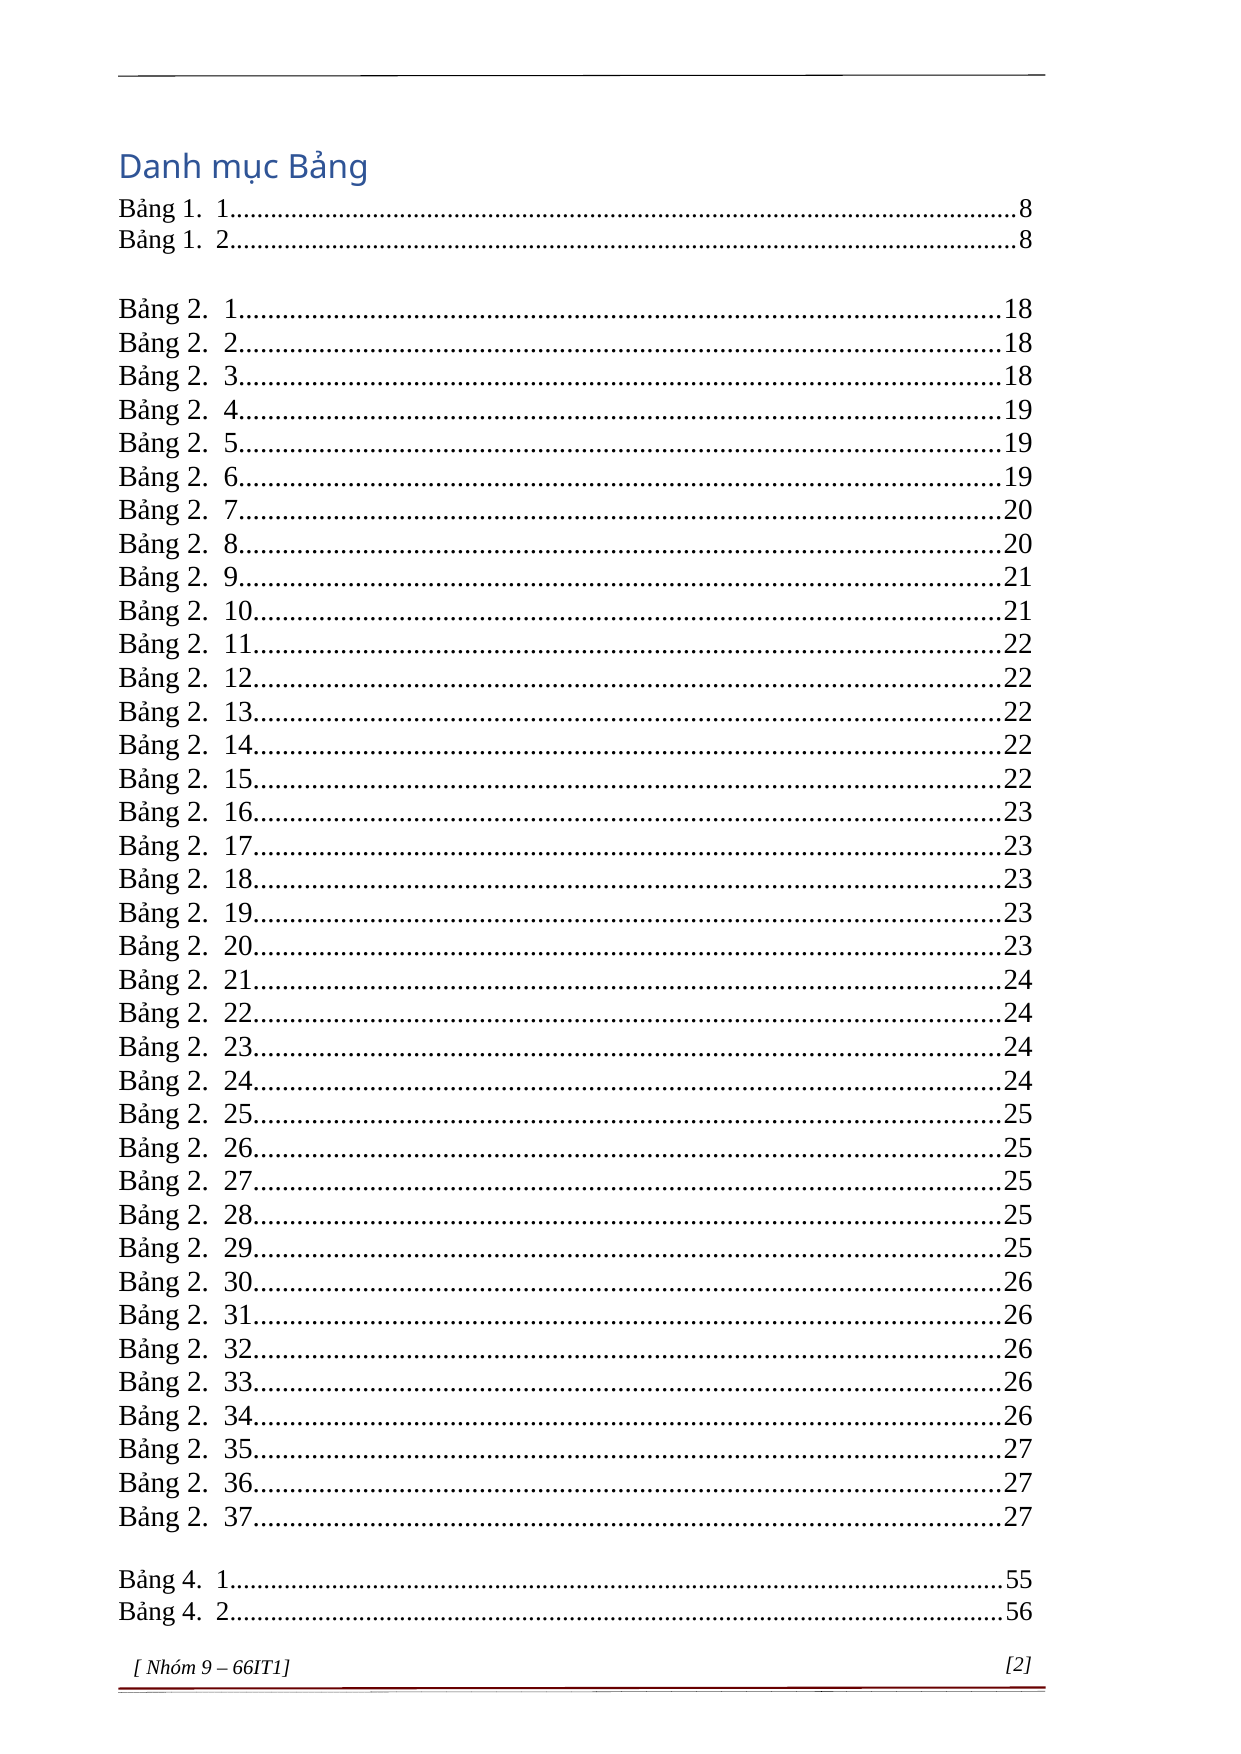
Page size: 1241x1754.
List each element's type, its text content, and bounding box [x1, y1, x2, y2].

text Bảng 2. 1 18 [118, 291, 1033, 325]
text Bảng 2. 12 22 [118, 660, 1033, 694]
text Bảng 2. 35 27 [118, 1432, 1033, 1465]
text Bảng 2. 30 26 [118, 1264, 1033, 1297]
text Bảng 2. 31 26 [118, 1297, 1033, 1331]
text Bảng 2. 25 25 [118, 1096, 1033, 1130]
text Bảng 1. 2 8 [118, 223, 1048, 254]
text Bảng 2. 10 21 [118, 593, 1033, 627]
text Bảng 2. 15 22 [118, 761, 1033, 794]
text Bảng 2. 14 22 [118, 727, 1033, 761]
text Bảng 4. 2 56 [118, 1594, 1048, 1626]
text Bảng 2. 11 22 [118, 627, 1033, 660]
text Bảng 2. 9 21 [118, 559, 1033, 593]
text Bảng 2. 32 26 [118, 1331, 1033, 1364]
text Bảng 2. 37 27 [118, 1499, 1033, 1532]
text Bảng 2. 21 24 [118, 962, 1033, 996]
text Bảng 2. 18 23 [118, 861, 1033, 895]
subtitle Danh mục Bảng [118, 143, 1048, 188]
text Bảng 2. 8 20 [118, 526, 1033, 559]
text Bảng 2. 22 24 [118, 996, 1033, 1029]
text Bảng 2. 17 23 [118, 828, 1033, 861]
text Bảng 2. 23 24 [118, 1029, 1033, 1063]
text Bảng 2. 13 22 [118, 694, 1033, 727]
text Bảng 2. 4 19 [118, 392, 1033, 425]
text Bảng 2. 29 25 [118, 1230, 1033, 1264]
text Bảng 4. 1 55 [118, 1563, 1048, 1594]
text Bảng 2. 3 18 [118, 358, 1033, 392]
text Bảng 2. 27 25 [118, 1163, 1033, 1197]
text Bảng 2. 20 23 [118, 928, 1033, 962]
text Bảng 2. 5 19 [118, 425, 1033, 459]
text Bảng 2. 2 18 [118, 325, 1033, 358]
text Bảng 2. 7 20 [118, 492, 1033, 526]
text Bảng 2. 19 23 [118, 895, 1033, 928]
text Bảng 1. 1 8 [118, 192, 1048, 223]
text Bảng 2. 16 23 [118, 794, 1033, 828]
text Bảng 2. 34 26 [118, 1398, 1033, 1432]
text Bảng 2. 33 26 [118, 1364, 1033, 1398]
text Bảng 2. 26 25 [118, 1130, 1033, 1163]
text Bảng 2. 36 27 [118, 1465, 1033, 1499]
text Bảng 2. 28 25 [118, 1197, 1033, 1230]
text Bảng 2. 6 19 [118, 459, 1033, 492]
text Bảng 2. 24 24 [118, 1063, 1033, 1096]
